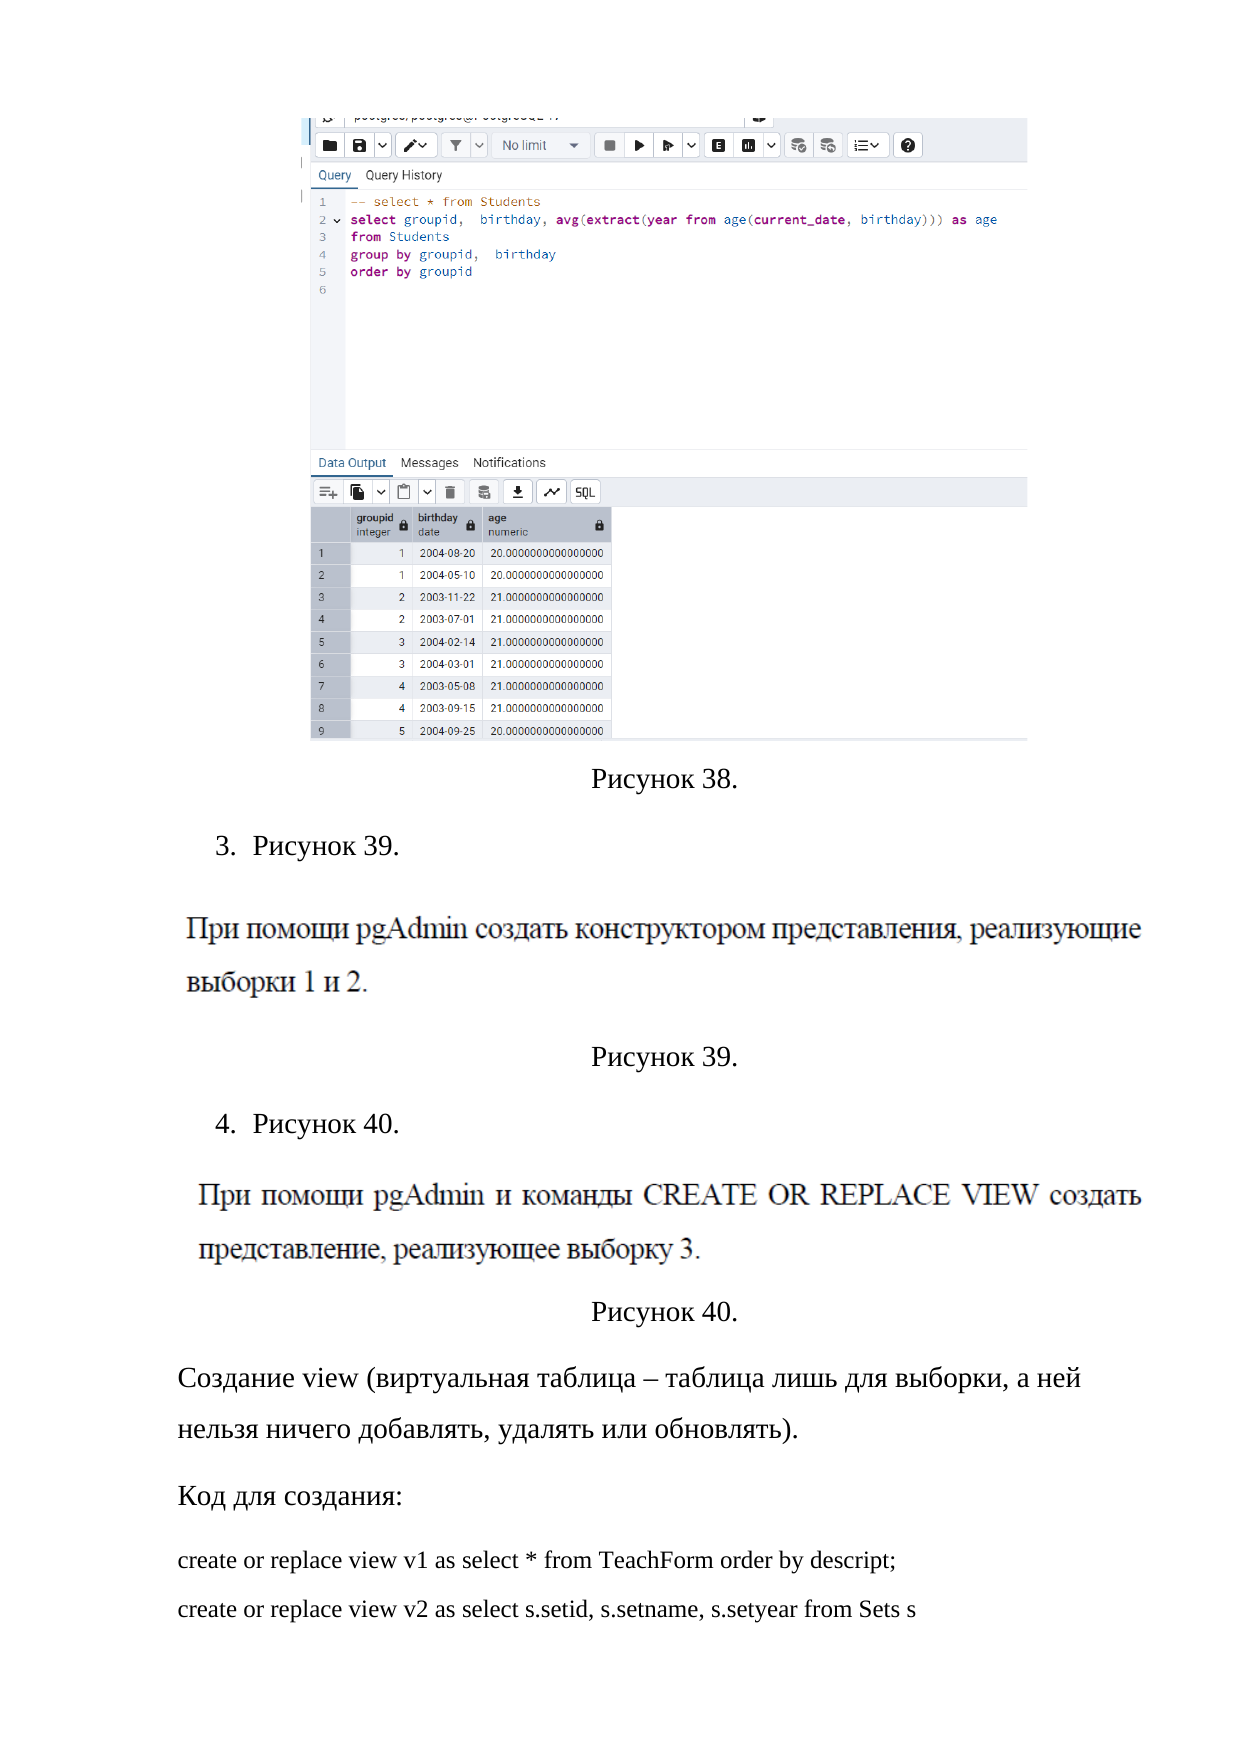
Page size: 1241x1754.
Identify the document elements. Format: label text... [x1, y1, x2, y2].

list Рисунок 40. [215, 1106, 1152, 1140]
picture [301, 118, 1028, 741]
picture [177, 895, 1152, 1009]
list Рисунок 39. [215, 828, 1152, 862]
text create or replace view v1 as select * from TeachForm order by descript; [177, 1545, 1152, 1574]
text Рисунок 39. [177, 1039, 1152, 1073]
text Рисунок 40. [177, 1277, 1152, 1327]
text create or replace view v2 as select s.setid, s.setname, s.setyear from Sets s [177, 1594, 1152, 1623]
text Рисунок 38. [177, 761, 1152, 795]
picture [177, 1173, 1152, 1277]
text Код для создания: [177, 1478, 1152, 1511]
text Создание view (виртуальная таблица – таблица лишь для выборки, а ней нельзя ничего добавлять, удалять или обновлять). [177, 1361, 1152, 1444]
